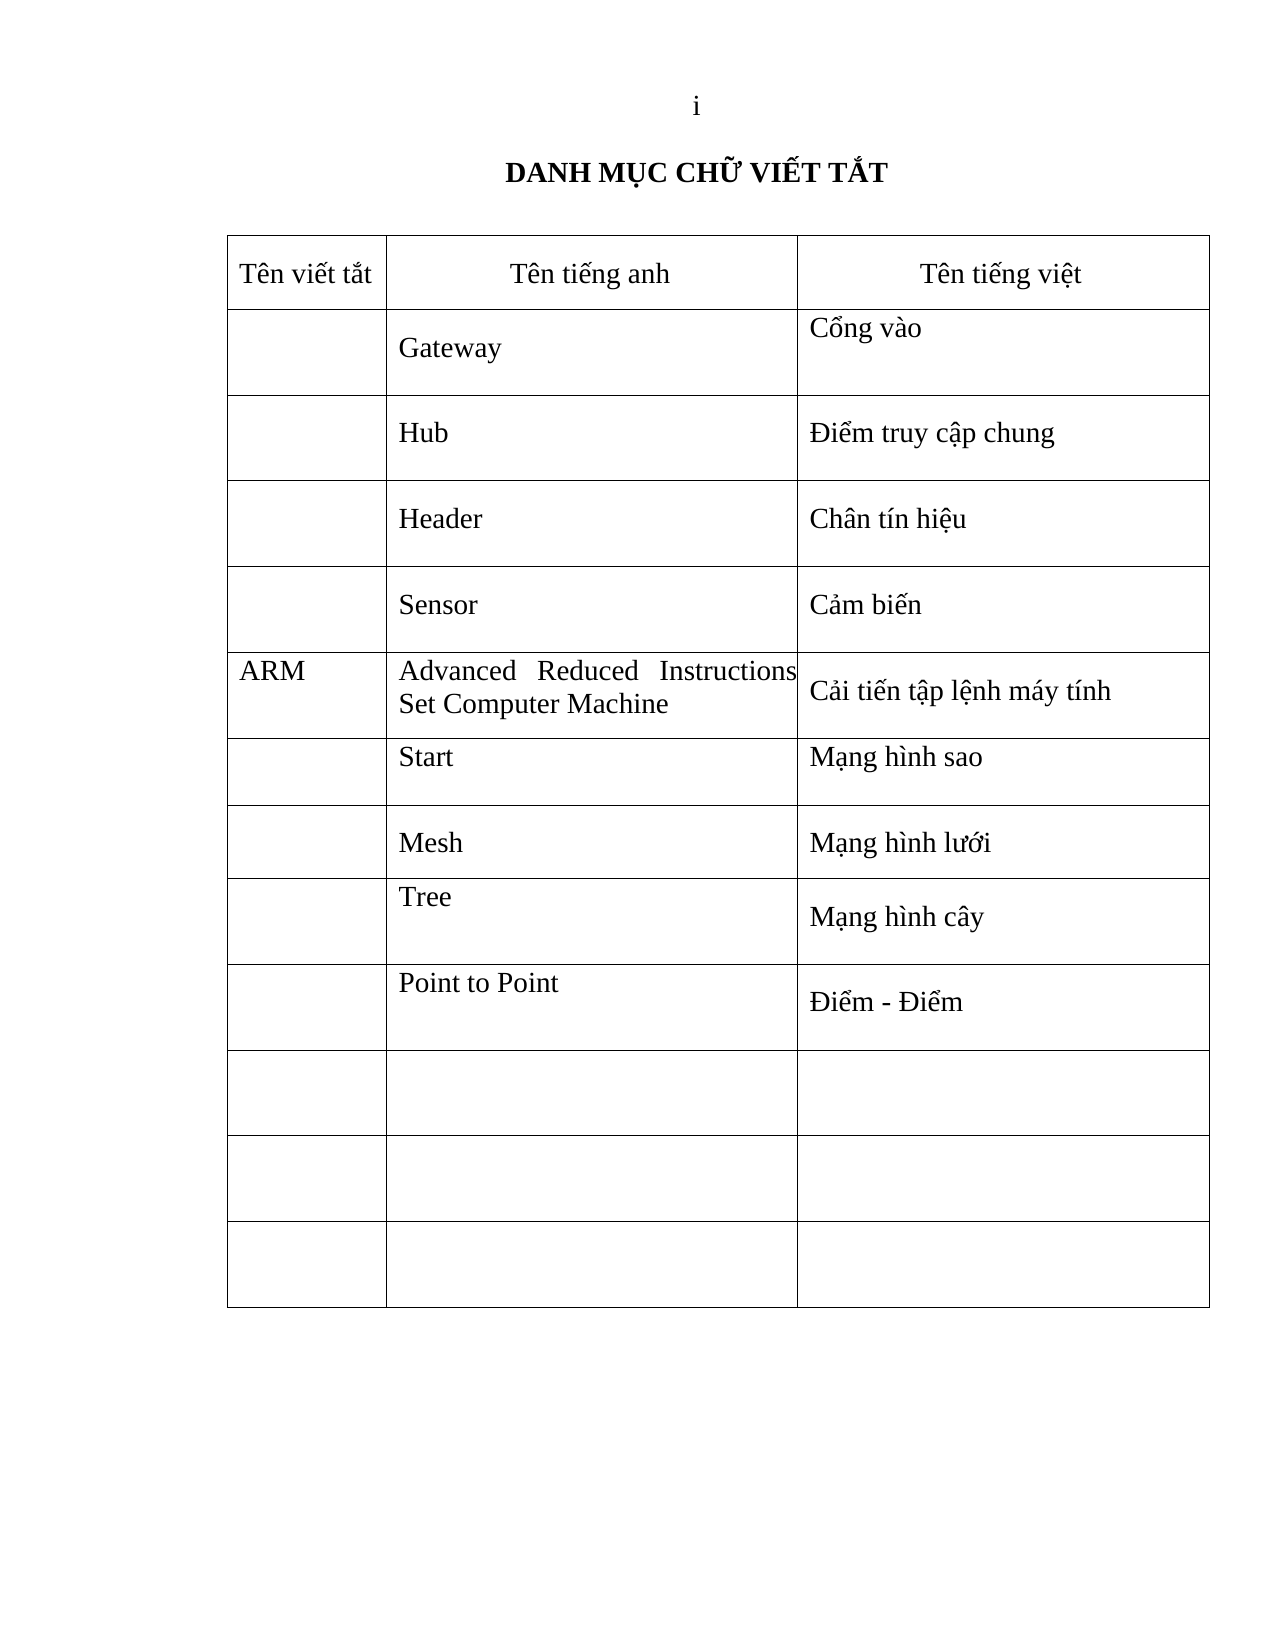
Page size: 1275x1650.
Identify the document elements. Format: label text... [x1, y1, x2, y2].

text DANH MỤC CHỮ VIẾT TẮT [207, 156, 1186, 189]
table_cell [387, 1222, 797, 1307]
table_cell Start [387, 739, 797, 805]
table_cell [228, 481, 386, 566]
table_cell Cải tiến tập lệnh máy tính [798, 653, 1209, 738]
table_cell Cổng vào [798, 310, 1209, 394]
table_cell Sensor [387, 567, 797, 652]
table_cell [387, 1051, 797, 1135]
table_cell Chân tín hiệu [798, 481, 1209, 566]
table_cell [798, 1051, 1209, 1135]
table_cell Mạng hình cây [798, 879, 1209, 964]
table_cell [228, 1222, 386, 1307]
table_cell Điểm truy cập chung [798, 396, 1209, 480]
table_cell Mạng hình lưới [798, 806, 1209, 878]
table_header Tên tiếng việt [798, 236, 1209, 309]
table_cell Mesh [387, 806, 797, 878]
table_cell ARM [228, 653, 386, 738]
table_cell [228, 1136, 386, 1221]
table_cell [228, 1051, 386, 1135]
table_cell [387, 1136, 797, 1221]
table_cell Điểm - Điểm [798, 965, 1209, 1049]
table_cell [228, 567, 386, 652]
table_cell [798, 1222, 1209, 1307]
table_cell Header [387, 481, 797, 566]
table_header Tên viết tắt [228, 236, 386, 309]
table_header Tên tiếng anh [387, 236, 797, 309]
table_cell Mạng hình sao [798, 739, 1209, 805]
table_cell [228, 806, 386, 878]
table_cell Advanced Reduced Instructions Set Computer Machine [387, 653, 797, 738]
table_cell [228, 879, 386, 964]
table_cell Hub [387, 396, 797, 480]
table_cell [798, 1136, 1209, 1221]
table_cell [228, 396, 386, 480]
table_cell Tree [387, 879, 797, 964]
table_cell [228, 965, 386, 1049]
table_cell Point to Point [387, 965, 797, 1049]
table_cell [228, 310, 386, 394]
table_cell Gateway [387, 310, 797, 394]
table_cell [228, 739, 386, 805]
table_cell Cảm biến [798, 567, 1209, 652]
